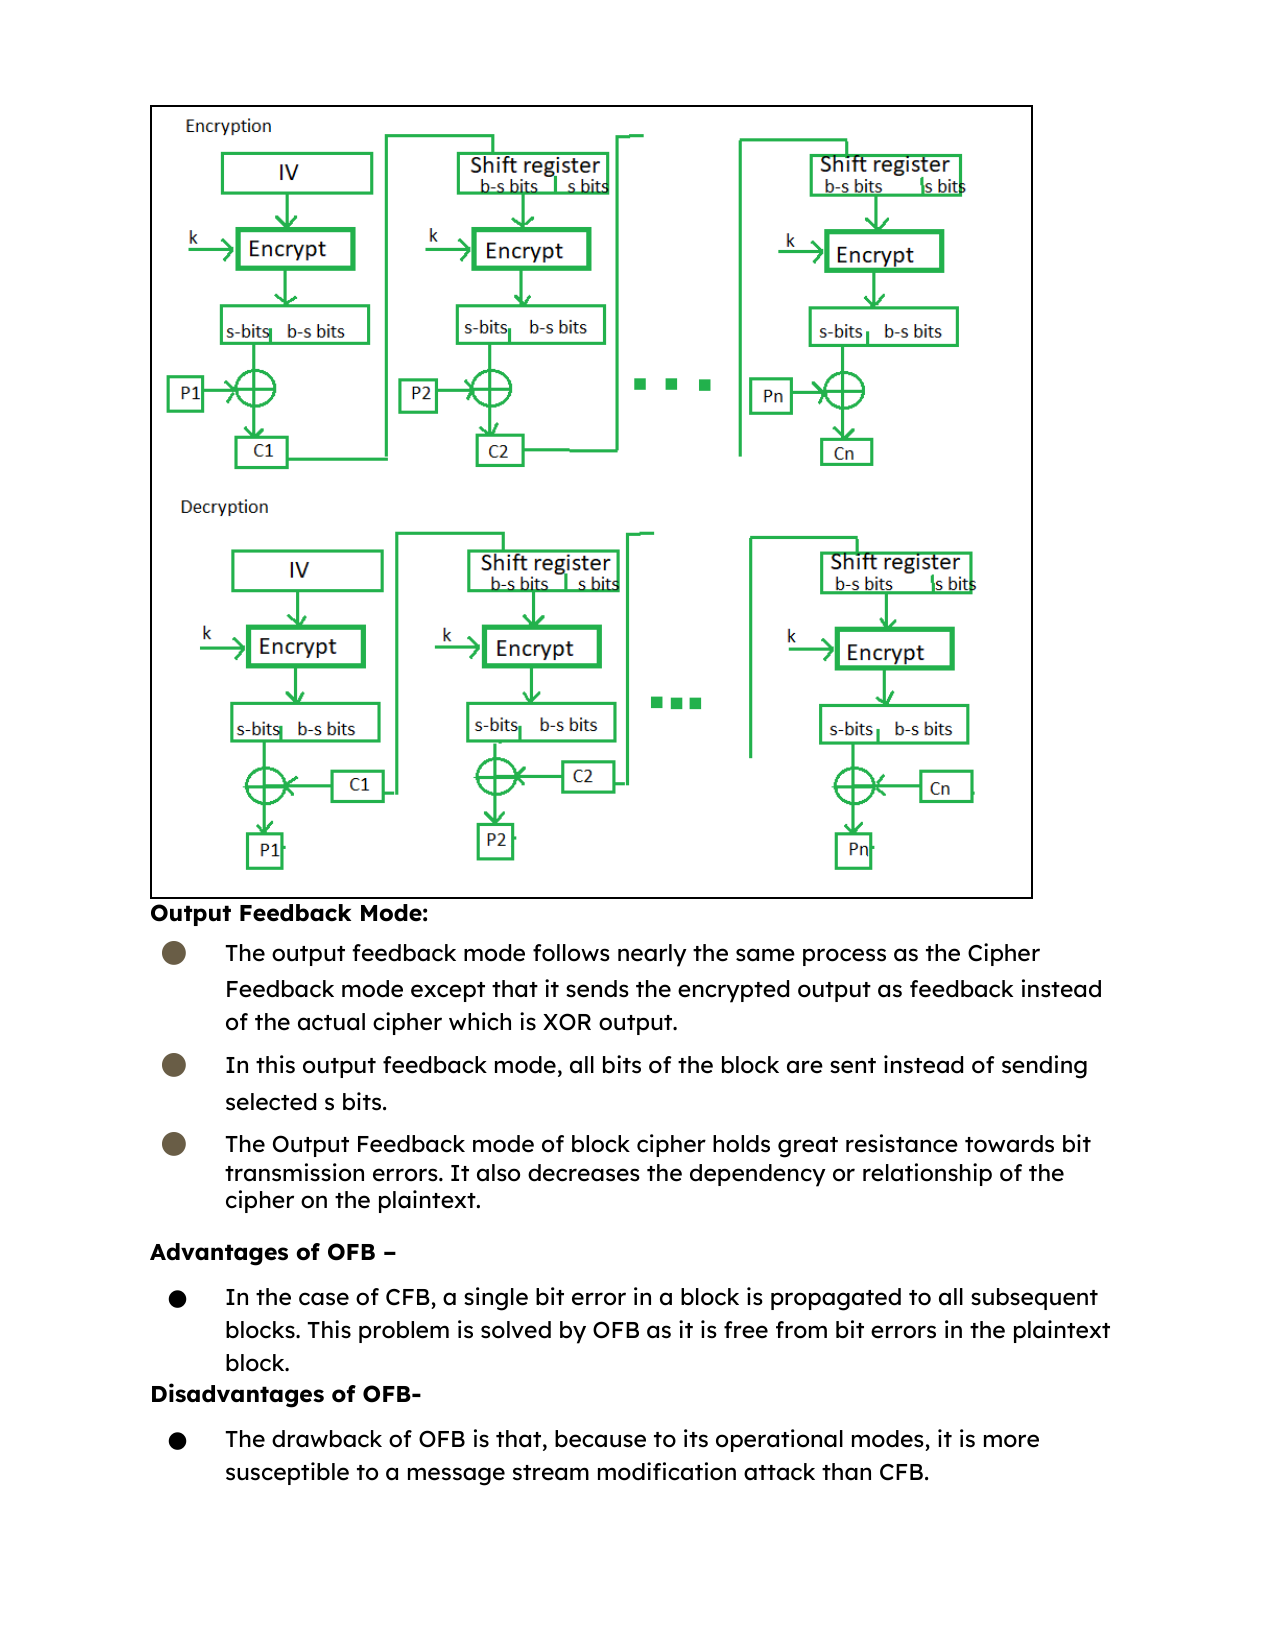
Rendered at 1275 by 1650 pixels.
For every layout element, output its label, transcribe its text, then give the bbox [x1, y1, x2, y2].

list The output feedback mode follows nearly the same process as the Cipher Feedback mode except that it sends the encrypted output as feedback instead of the actual cipher which is XOR output. [187, 928, 1125, 1036]
text Disadvantages of OFB- [150, 1381, 1125, 1408]
list The Output Feedback mode of block cipher holds great resistance towards bit transmission errors. It also decreases the dependency or relationship of the cipher on the plaintext. [187, 1120, 1125, 1214]
text Advantages of OFB – [150, 1239, 1125, 1266]
picture [152, 107, 1031, 897]
list In this output feedback mode, all bits of the block are sent instead of sending selected s bits. [187, 1040, 1125, 1116]
list The drawback of OFB is that, because to its operational modes, it is more susceptible to a message stream modification attack than CFB. [187, 1425, 1125, 1486]
list In the case of CFB, a single bit error in a block is propagated to all subsequent blocks. This problem is solved by OFB as it is free from bit errors in the plaintext block. [187, 1283, 1125, 1377]
text Output Feedback Mode: [150, 899, 1125, 928]
